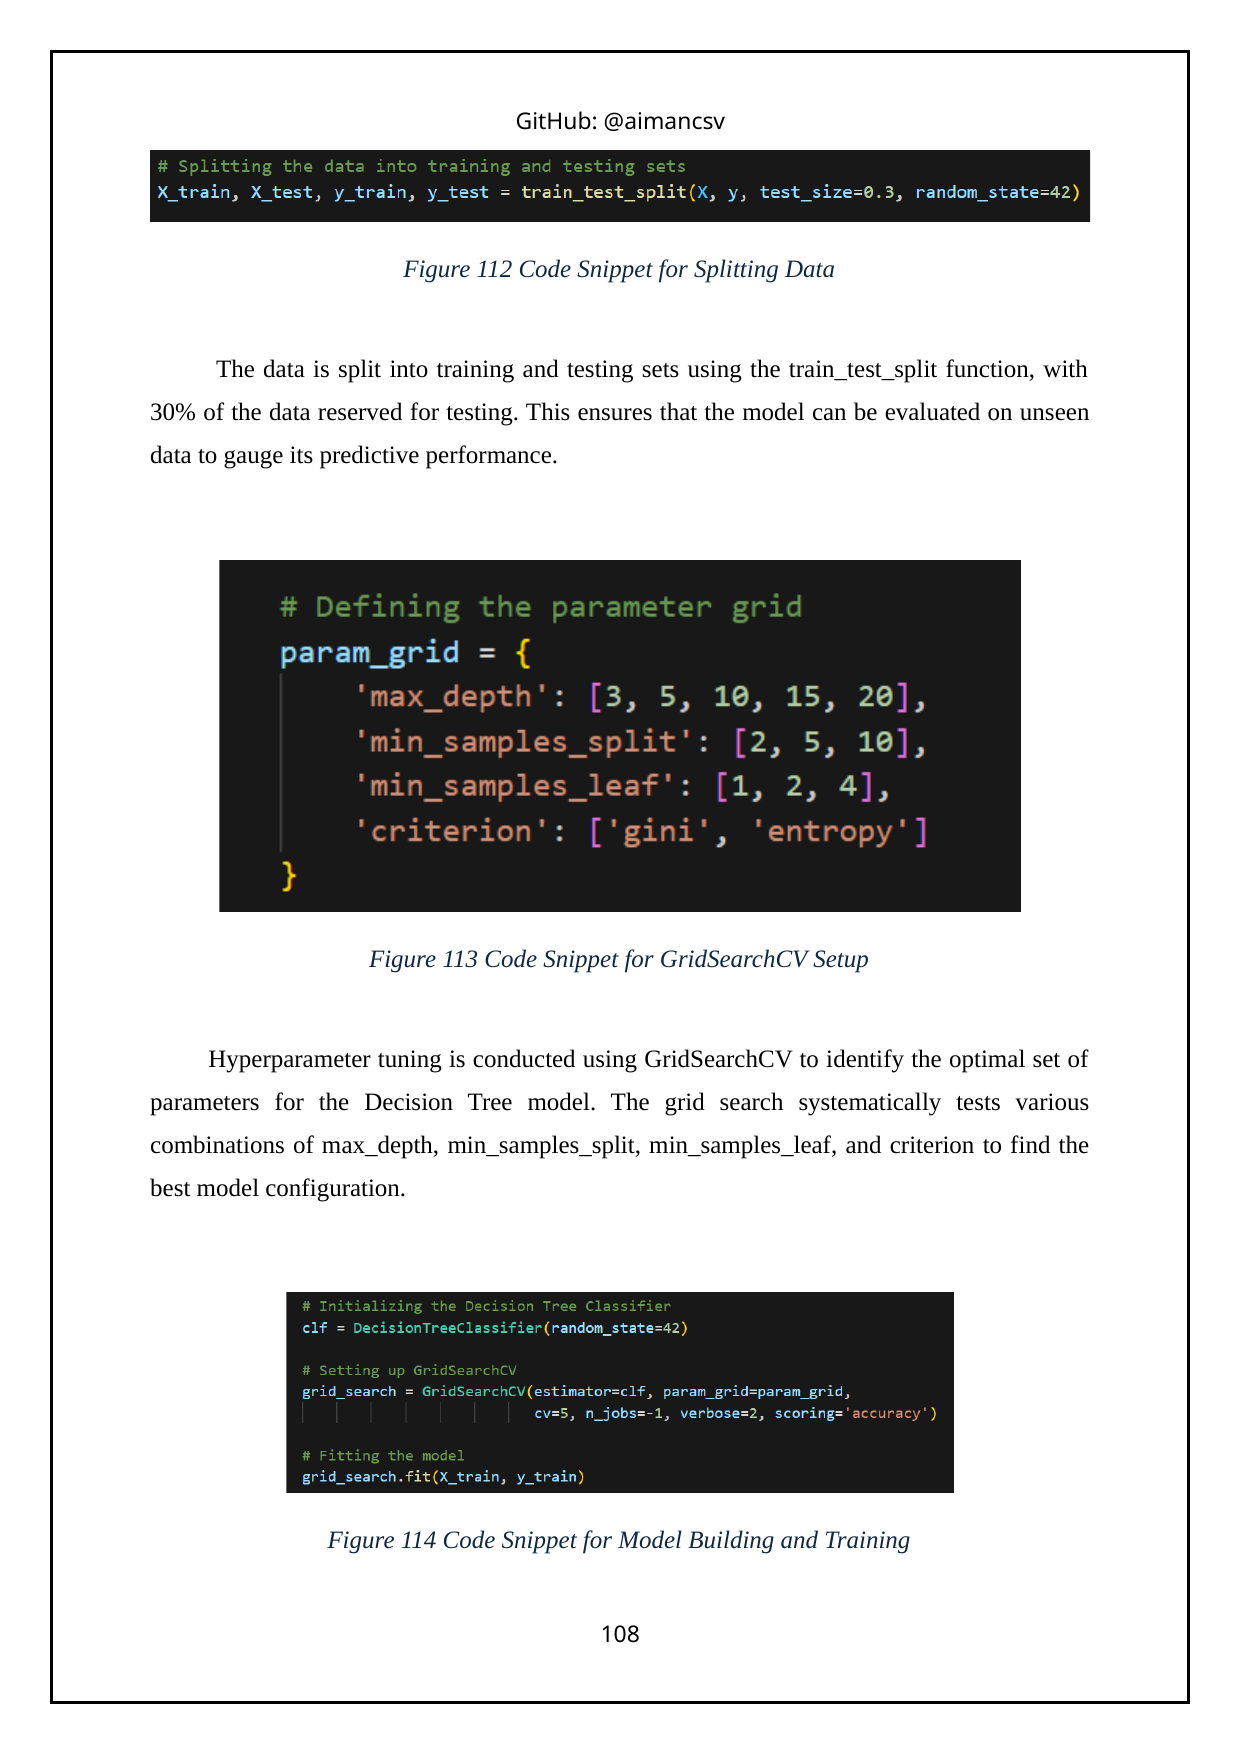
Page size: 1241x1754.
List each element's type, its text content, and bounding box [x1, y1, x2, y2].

text Hyperparameter tuning is conducted using GridSearchCV to identify the optimal set of parameters for the Decision Tree model. The grid search systematically tests various combinations of max_depth, min_samples_split, min_samples_leaf, and criterion to find the best model configuration. [150, 1044, 1090, 1202]
picture [286, 1292, 954, 1493]
picture [219, 560, 1021, 912]
text The data is split into training and testing sets using the train_test_split function, with 30% of the data reserved for testing. This ensures that the model can be evaluated on unseen data to gauge its predictive performance. [150, 354, 1090, 469]
picture [150, 150, 1091, 222]
